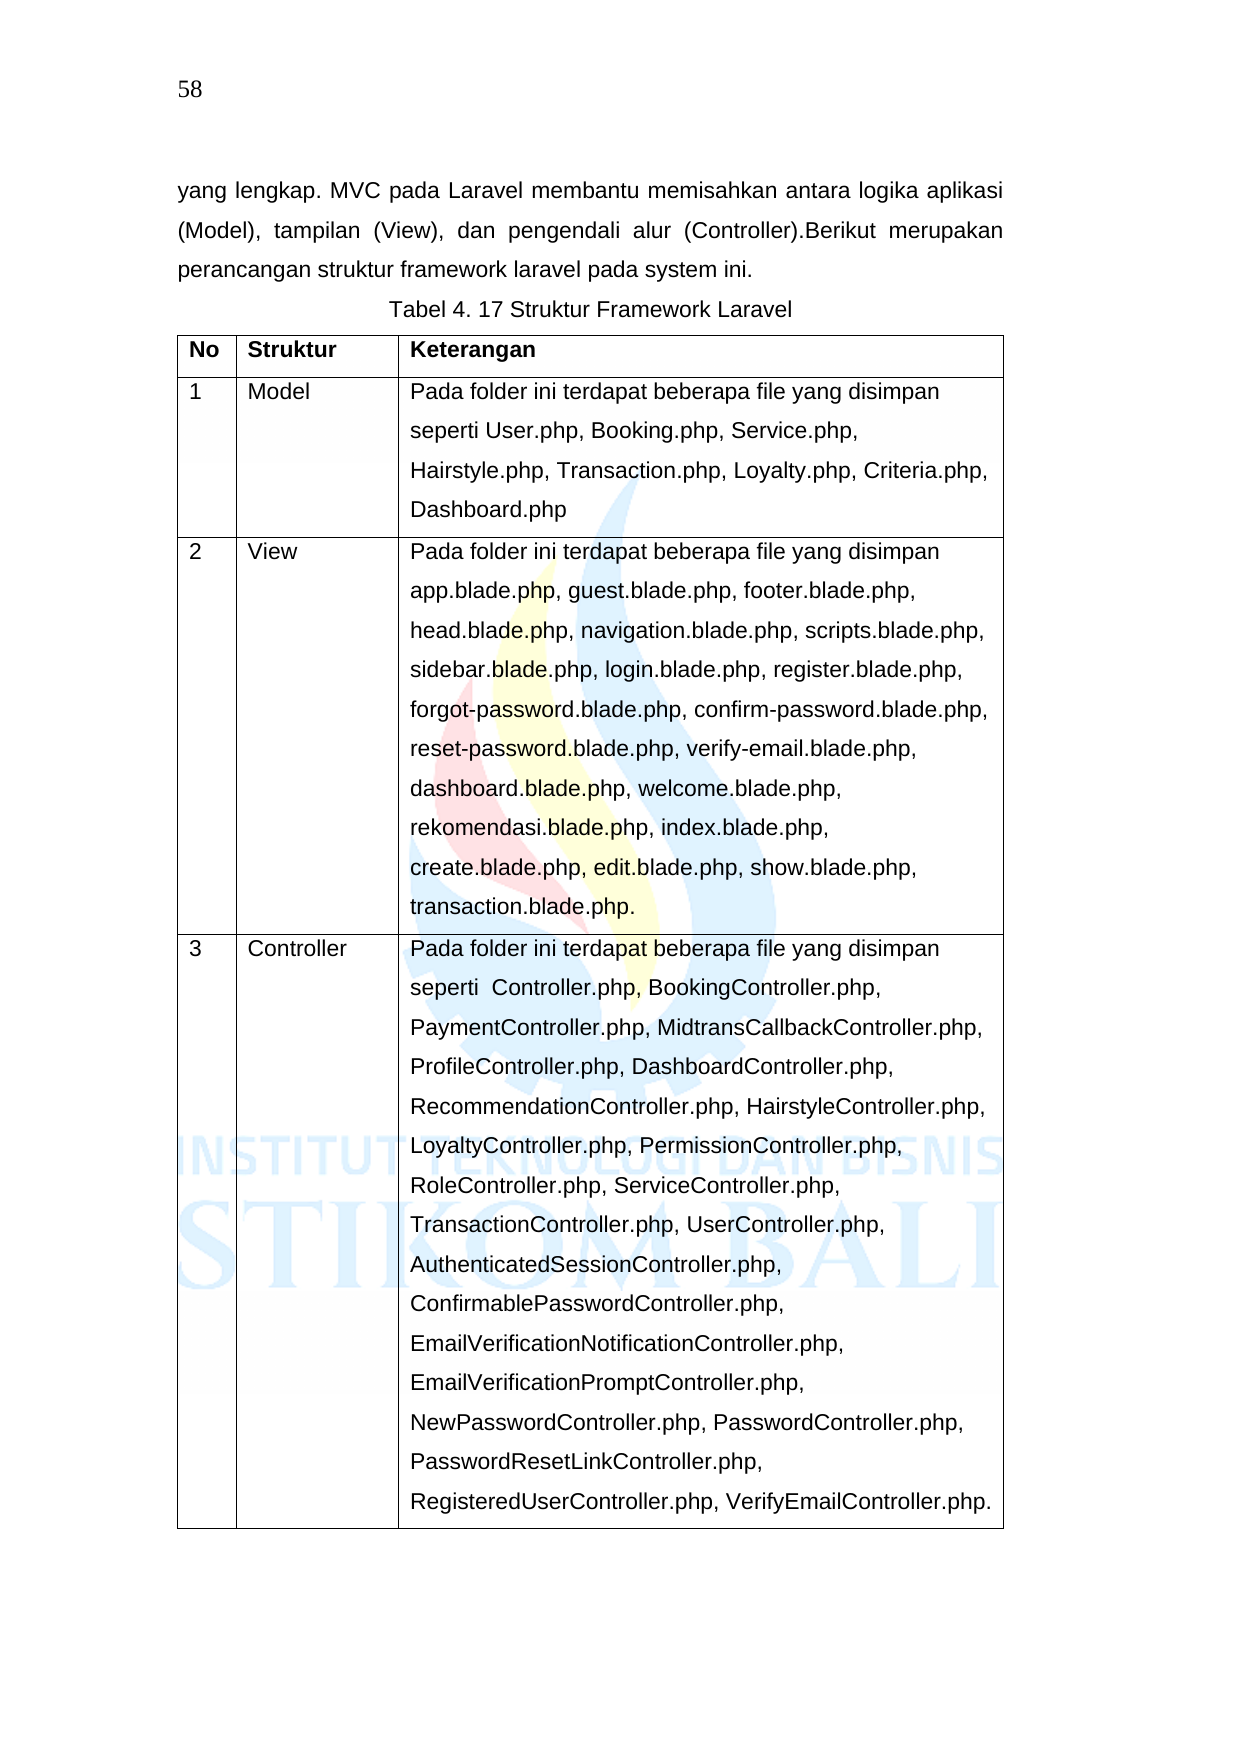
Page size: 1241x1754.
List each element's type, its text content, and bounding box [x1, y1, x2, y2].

table_cell 2 [178, 538, 236, 934]
table_cell 3 [178, 935, 236, 1528]
table_cell 1 [178, 378, 236, 537]
table_cell Pada folder ini terdapat beberapa file yang disimpan seperti User.php, Booking.php, Service.php, Hairstyle.php, Transaction.php, Loyalty.php, Criteria.php, Dashboard.php [399, 378, 1003, 537]
table_cell Model [237, 378, 398, 537]
table_header Keterangan [399, 336, 1003, 377]
table_cell View [237, 538, 398, 934]
table_cell Pada folder ini terdapat beberapa file yang disimpan seperti Controller.php, BookingController.php, PaymentController.php, MidtransCallbackController.php, ProfileController.php, DashboardController.php, RecommendationController.php, HairstyleController.php, LoyaltyController.php, PermissionController.php, RoleController.php, ServiceController.php, TransactionController.php, UserController.php, AuthenticatedSessionController.php, ConfirmablePasswordController.php, EmailVerificationNotificationController.php, EmailVerificationPromptController.php, NewPasswordController.php, PasswordController.php, PasswordResetLinkController.php, RegisteredUserController.php, VerifyEmailController.php. [399, 935, 1003, 1528]
table_header Struktur [237, 336, 398, 377]
table_header No [178, 336, 236, 377]
table_cell Controller [237, 935, 398, 1528]
text Tabel 4. 17 Struktur Framework Laravel [177, 296, 1004, 322]
table_cell Pada folder ini terdapat beberapa file yang disimpan app.blade.php, guest.blade.php, footer.blade.php, head.blade.php, navigation.blade.php, scripts.blade.php, sidebar.blade.php, login.blade.php, register.blade.php, forgot-password.blade.php, confirm-password.blade.php, reset-password.blade.php, verify-email.blade.php, dashboard.blade.php, welcome.blade.php, rekomendasi.blade.php, index.blade.php, create.blade.php, edit.blade.php, show.blade.php, transaction.blade.php. [399, 538, 1003, 934]
